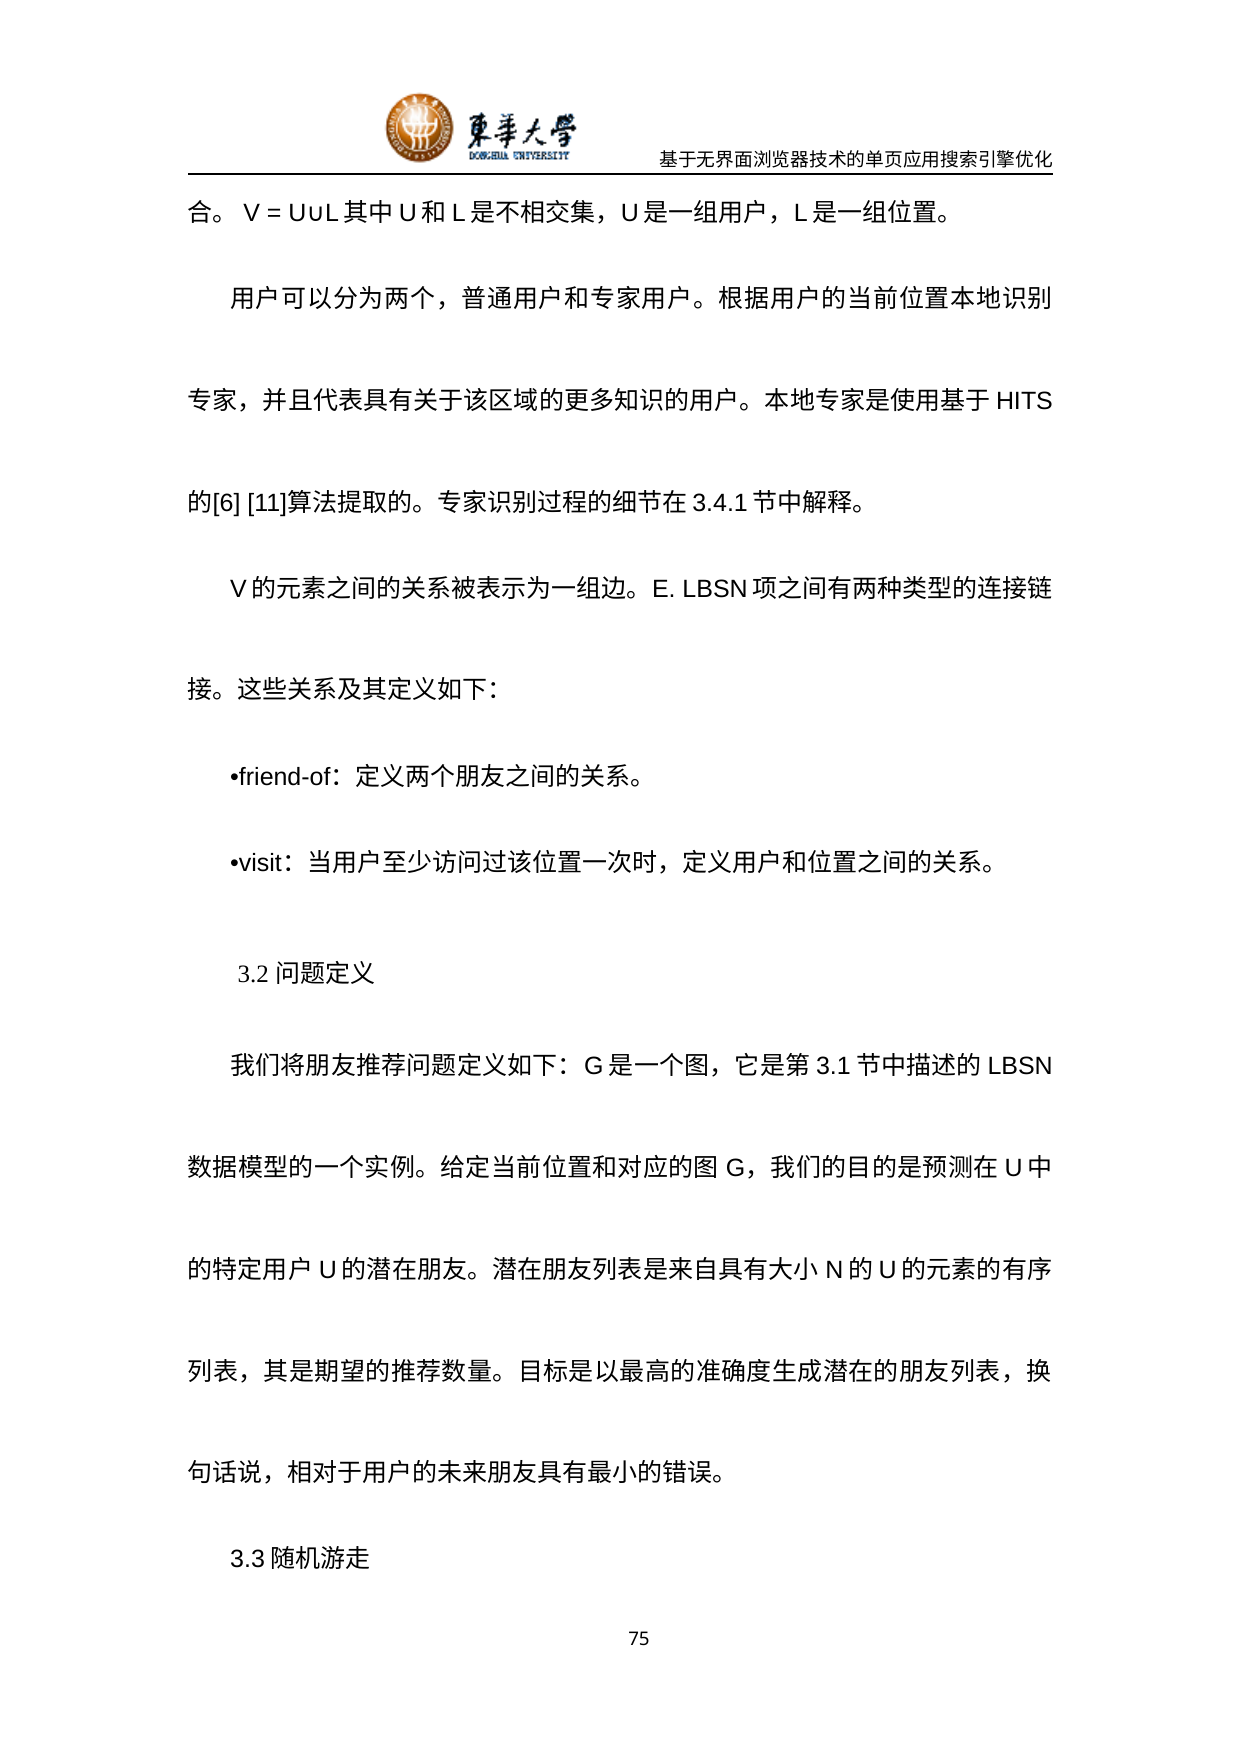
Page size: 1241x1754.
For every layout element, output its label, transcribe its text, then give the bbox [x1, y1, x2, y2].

text 3.2 问题定义 [187, 937, 1053, 1005]
text •visit：当用户至少访问过该位置一次时，定义用户和位置之间的关系。 [187, 826, 1053, 894]
text •friend-of：定义两个朋友之间的关系。 [187, 740, 1053, 808]
text 我们将朋友推荐问题定义如下：G是一个图，它是第3.1节中描述的LBSN数据模型的一个实例。给定当前位置和对应的图G，我们的目的是预测在U中的特定用户U的潜在朋友。潜在朋友列表是来自具有大小N的U的元素的有序列表，其是期望的推荐数量。目标是以最高的准确度生成潜在的朋友列表，换句话说，相对于用户的未来朋友具有最小的错误。 [187, 1029, 1053, 1505]
text 用户可以分为两个，普通用户和专家用户。根据用户的当前位置本地识别专家，并且代表具有关于该区域的更多知识的用户。本地专家是使用基于HITS的[6] [11]算法提取的。专家识别过程的细节在3.4.1节中解释。 [187, 262, 1053, 534]
text V的元素之间的关系被表示为一组边。E. LBSN项之间有两种类型的连接链接。这些关系及其定义如下： [187, 552, 1053, 722]
text LBSN数据基本上由用户，朋友，用户的位置历史和友谊数据组成。 LBSN数据可以使用未定向的未加权图来建模。此图形定义用户和位置之间的关系。形式上，该图G是元组G <V，E>，其中V是节点v的集合，E是边集e的集合。 V = U∪L其中U和L是不相交集，U是一组用户，L是一组位置。 [187, 176, 1053, 244]
picture [382, 88, 581, 166]
text 3.3随机游走 [187, 1523, 1053, 1591]
